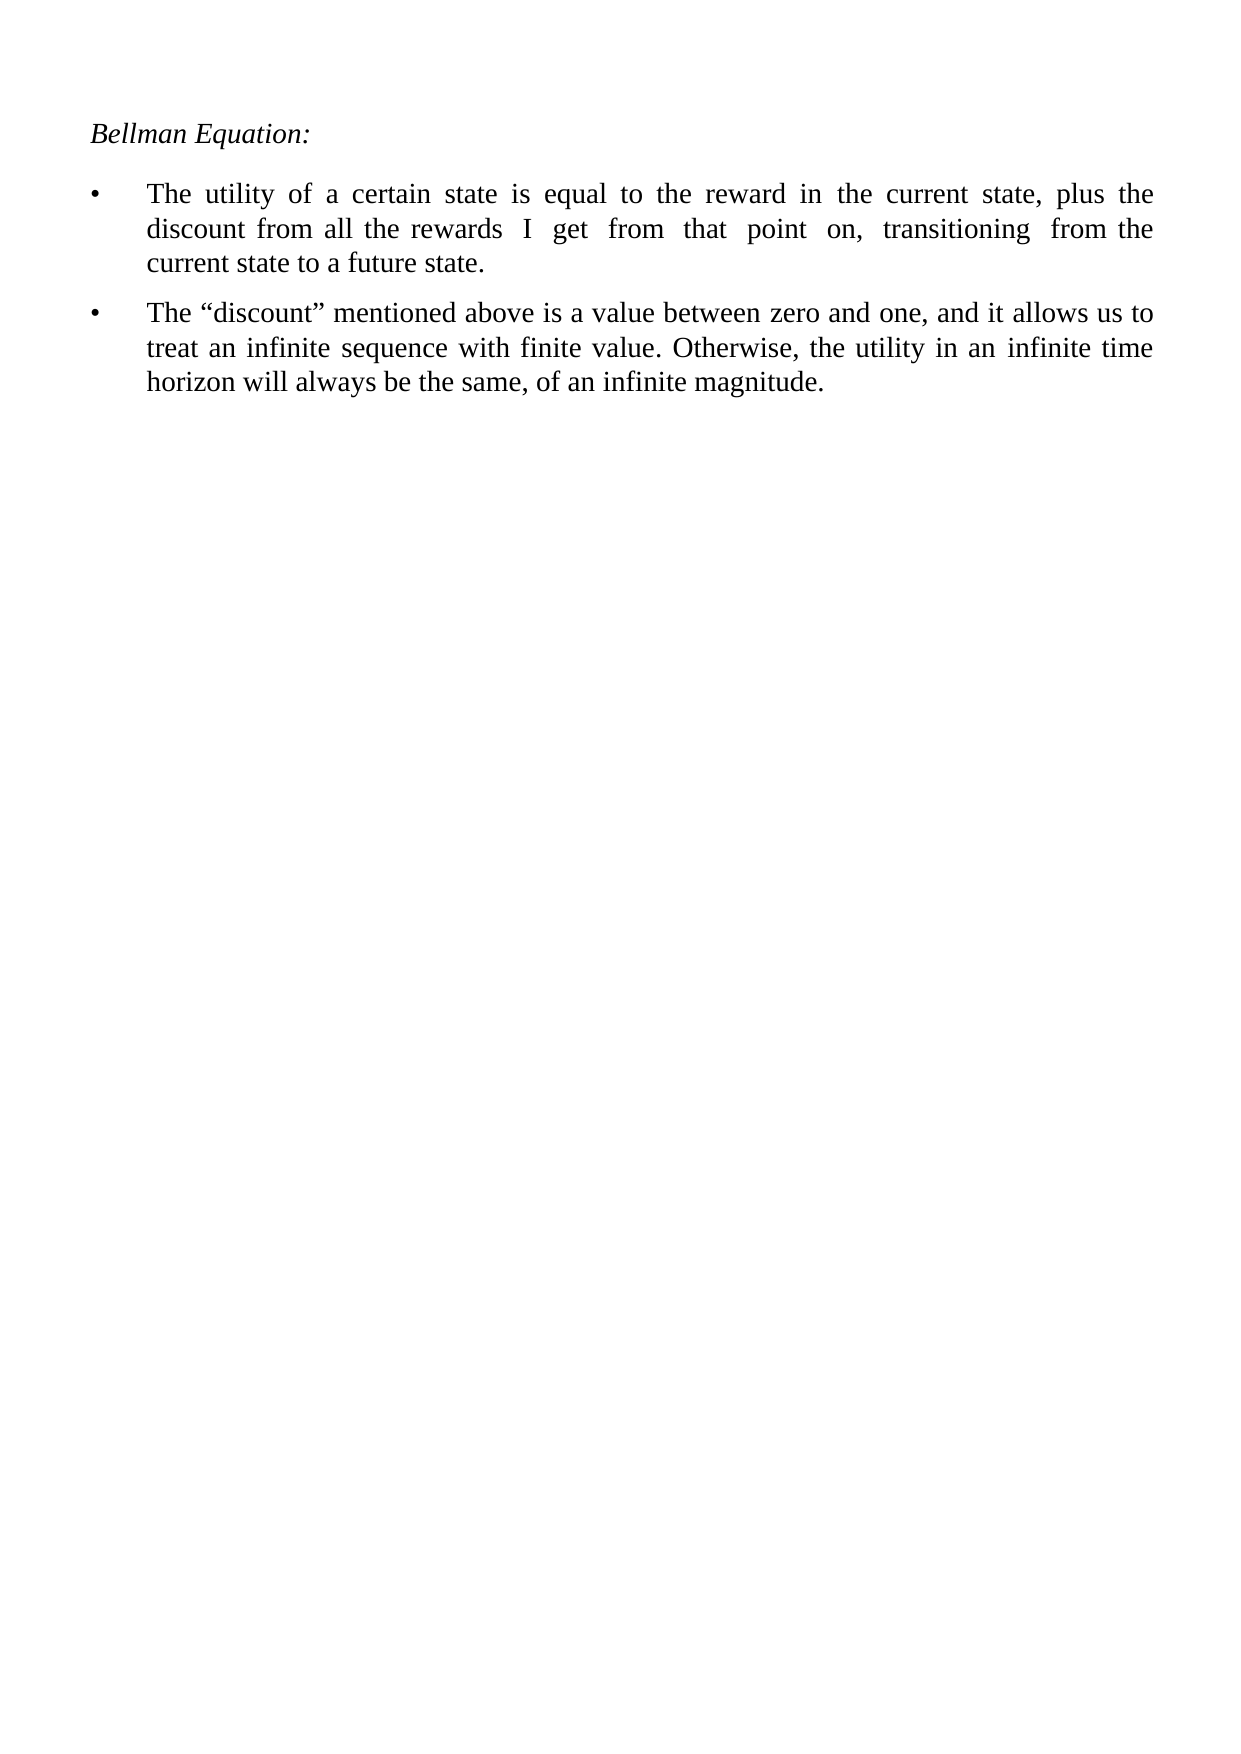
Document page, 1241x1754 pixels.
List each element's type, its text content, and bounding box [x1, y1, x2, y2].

list The utility of a certain state is equal to the reward in the current state, plus the discount from all the rewards I get from that point on, transitioning from the current state to a future state. [90, 177, 1154, 279]
text Bellman Equation: [90, 83, 1213, 159]
list The “discount” mentioned above is a value between zero and one, and it allows us to treat an infinite sequence with finite value. Otherwise, the utility in an infinite time horizon will always be the same, of an infinite magnitude. [90, 295, 1154, 398]
